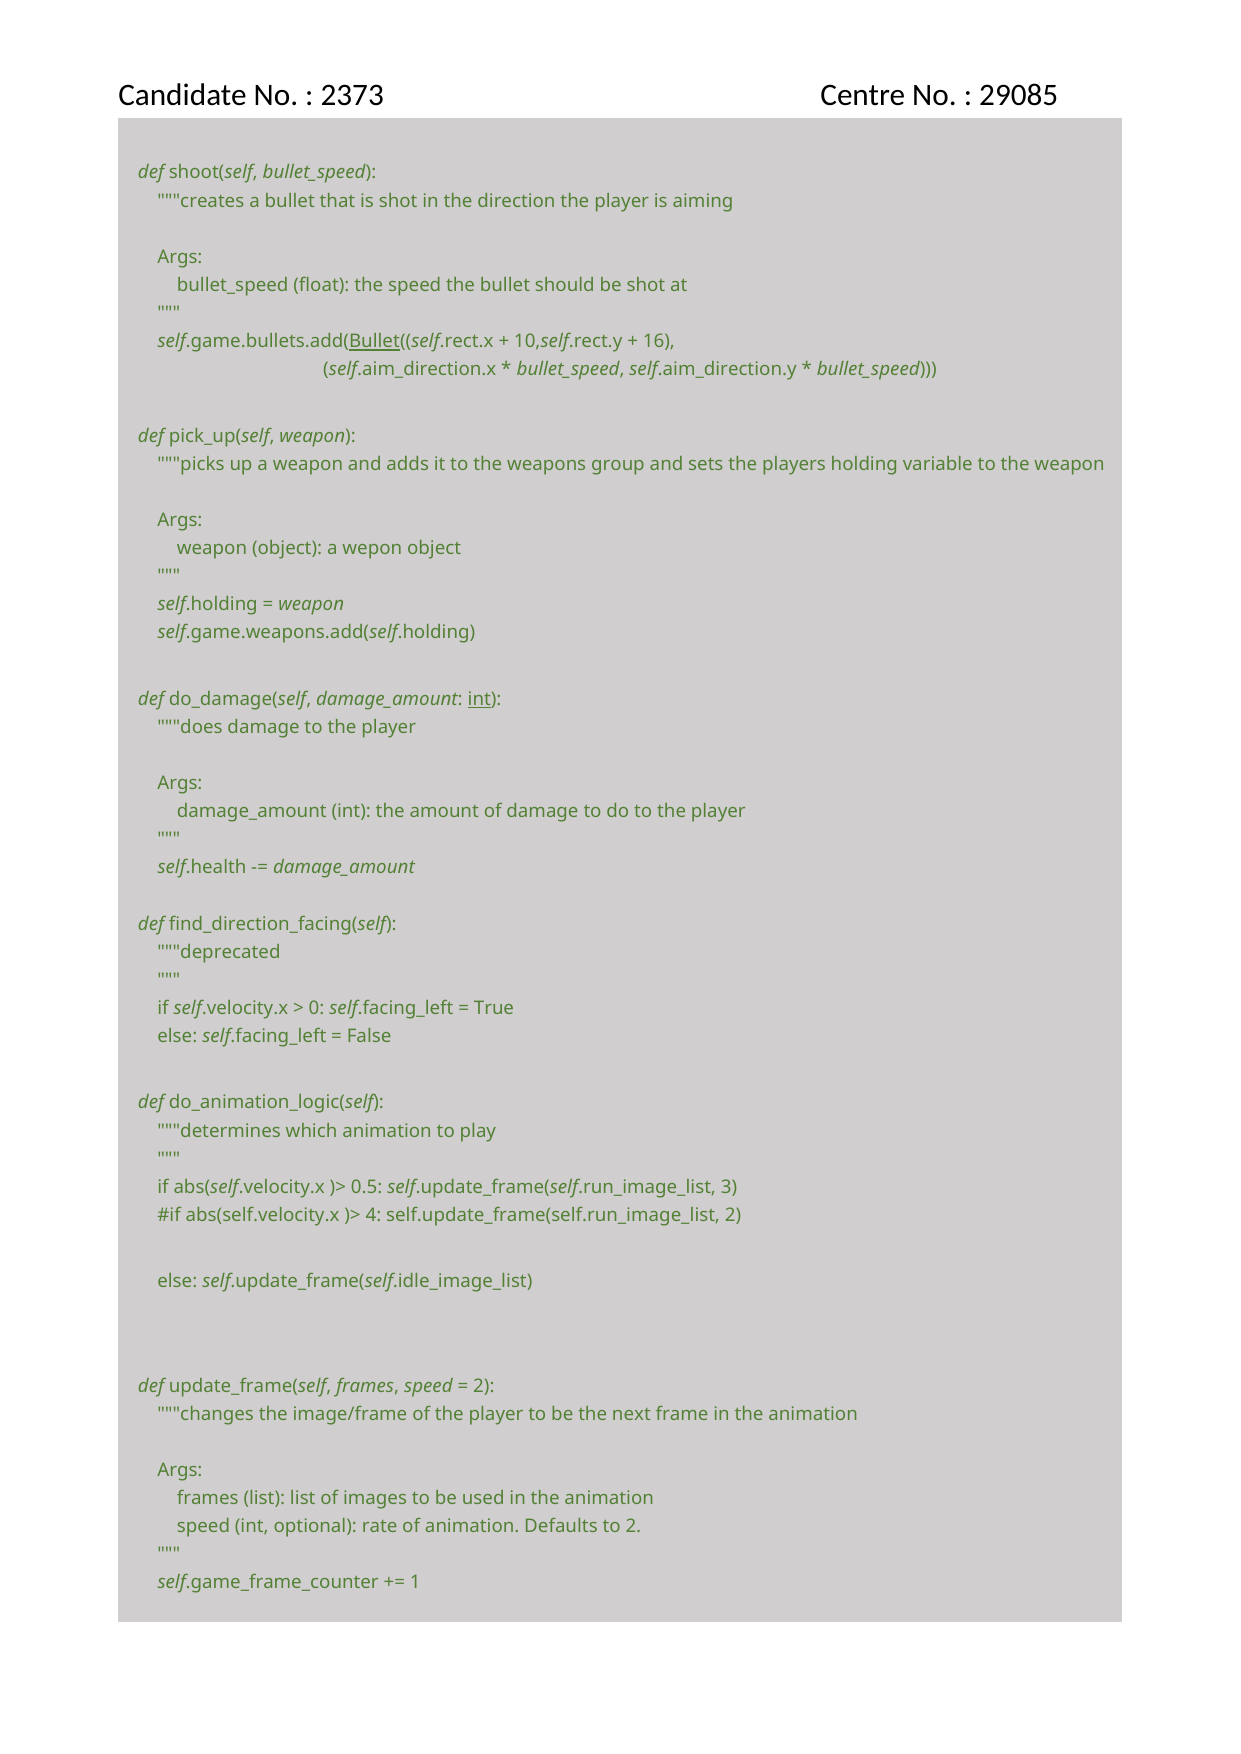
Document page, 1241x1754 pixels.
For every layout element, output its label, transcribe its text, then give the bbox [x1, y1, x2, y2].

text """ [118, 1142, 1122, 1171]
text """ [118, 297, 1122, 325]
text """does damage to the player [118, 711, 1122, 739]
text self.holding = weapon [118, 588, 1122, 616]
text damage_amount (int): the amount of damage to do to the player [118, 795, 1122, 823]
text def do_animation_logic(self): [118, 1086, 1122, 1114]
text """picks up a weapon and adds it to the weapons group and sets the players holding variable to the weapon [118, 447, 1122, 476]
text """determines which animation to play [118, 1114, 1122, 1142]
text else: self.update_frame(self.idle_image_list) [118, 1265, 1122, 1293]
text self.game_frame_counter += 1 [118, 1566, 1122, 1594]
text def update_frame(self, frames, speed = 2): [118, 1369, 1122, 1397]
text bullet_speed (float): the speed the bullet should be shot at [118, 269, 1122, 297]
text """ [118, 1538, 1122, 1566]
text def shoot(self, bullet_speed): [118, 156, 1122, 184]
text frames (list): list of images to be used in the animation [118, 1482, 1122, 1510]
text def pick_up(self, weapon): [118, 419, 1122, 447]
text else: self.facing_left = False [118, 1020, 1122, 1048]
text self.game.weapons.add(self.holding) [118, 616, 1122, 644]
text Args: [118, 1454, 1122, 1482]
text """ [118, 964, 1122, 992]
text if self.velocity.x > 0: self.facing_left = True [118, 992, 1122, 1020]
text """changes the image/frame of the player to be the next frame in the animation [118, 1397, 1122, 1426]
text Args: [118, 241, 1122, 269]
text self.health -= damage_amount [118, 851, 1122, 879]
text def find_direction_facing(self): [118, 907, 1122, 936]
text speed (int, optional): rate of animation. Defaults to 2. [118, 1510, 1122, 1538]
text weapon (object): a wepon object [118, 532, 1122, 560]
text """ [118, 823, 1122, 851]
text Args: [118, 504, 1122, 532]
text """deprecated [118, 936, 1122, 964]
text if abs(self.velocity.x )> 0.5: self.update_frame(self.run_image_list, 3) [118, 1171, 1122, 1199]
text Args: [118, 767, 1122, 795]
text """creates a bullet that is shot in the direction the player is aiming [118, 184, 1122, 212]
text #if abs(self.velocity.x )> 4: self.update_frame(self.run_image_list, 2) [118, 1199, 1122, 1227]
text (self.aim_direction.x * bullet_speed, self.aim_direction.y * bullet_speed))) [118, 353, 1122, 381]
text self.game.bullets.add(Bullet((self.rect.x + 10,self.rect.y + 16), [118, 325, 1122, 353]
text """ [118, 560, 1122, 588]
text def do_damage(self, damage_amount: int): [118, 682, 1122, 711]
